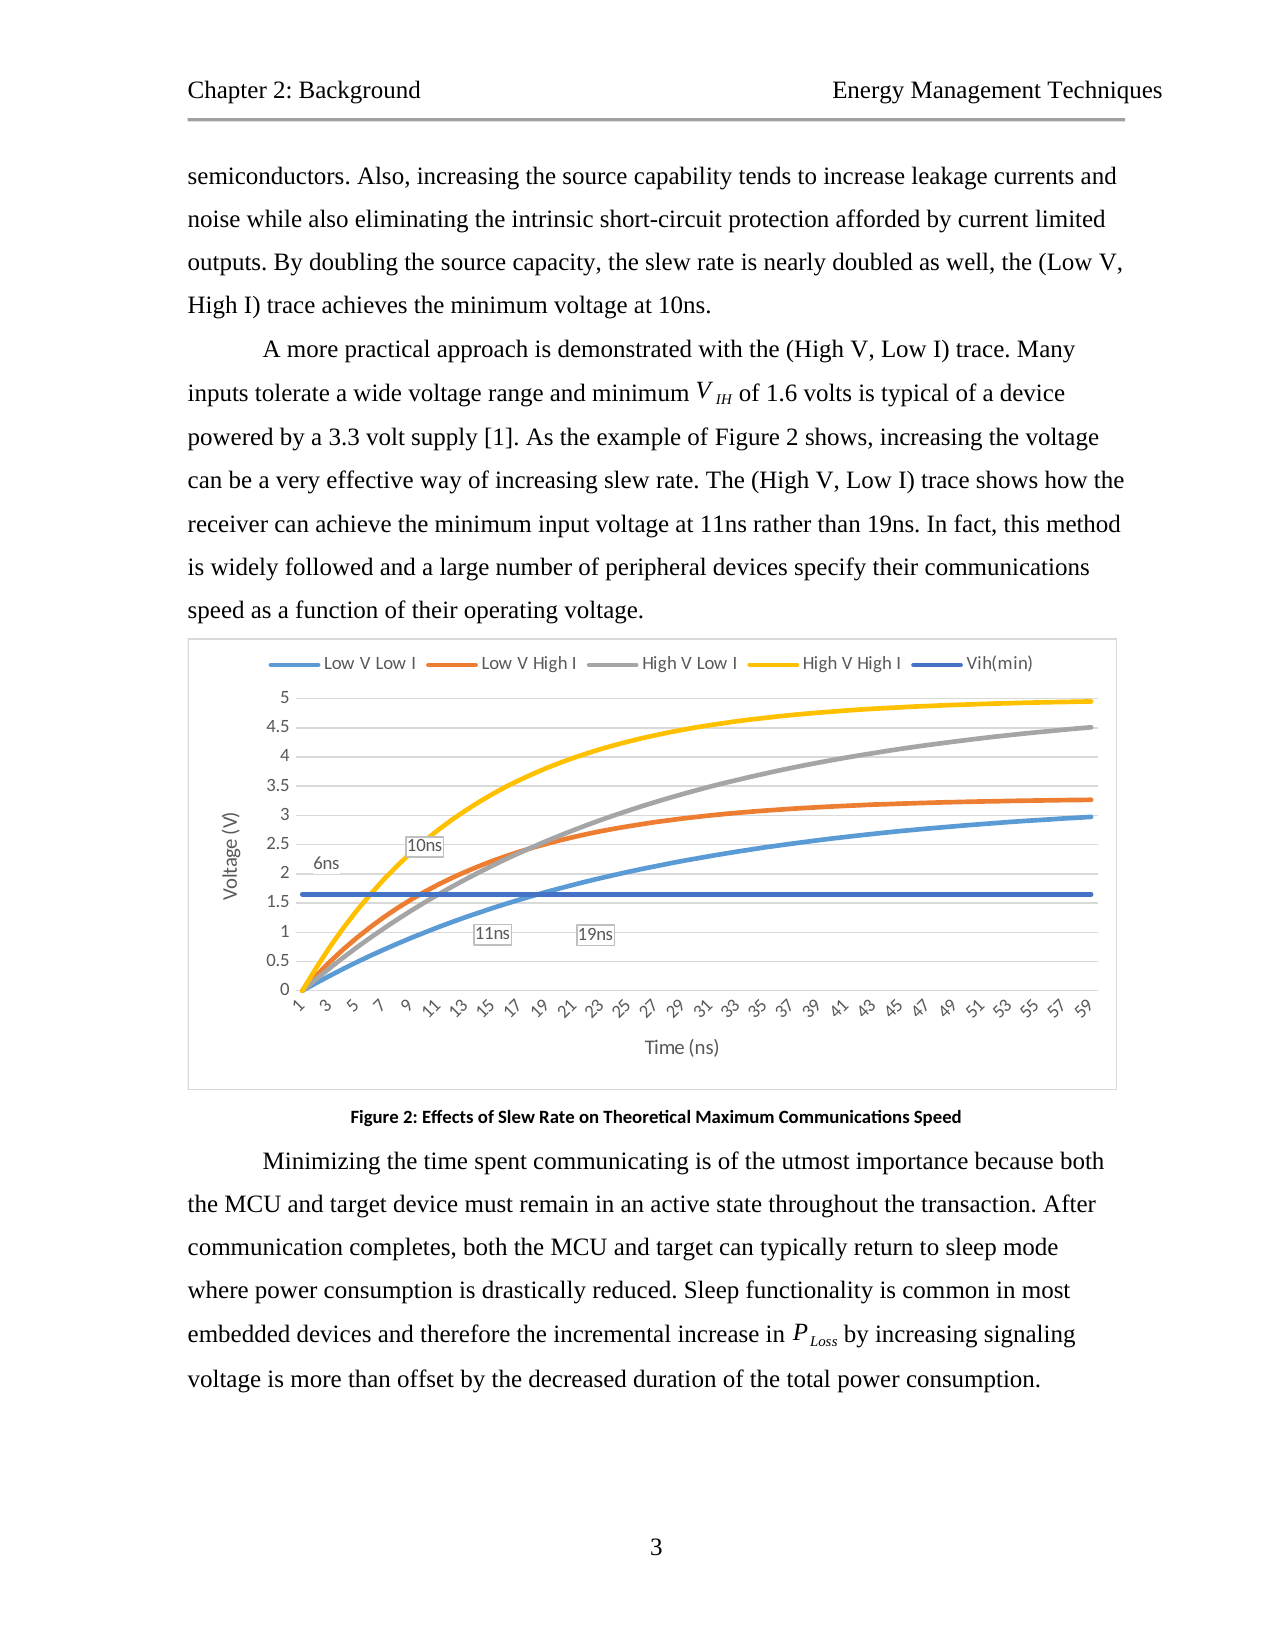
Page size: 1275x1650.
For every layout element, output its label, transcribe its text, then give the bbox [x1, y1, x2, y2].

text Minimizing the time spent communicating is of the utmost importance because both the MCU and target device must remain in an active state throughout the transaction. After communication completes, both the MCU and target can typically return to sleep mode where power consumption is drastically reduced. Sleep functionality is common in most embedded devices and therefore the incremental increase in by increasing signaling voltage is more than offset by the decreased duration of the total power consumption. [187, 1146, 1125, 1393]
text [187, 161, 1125, 319]
text A more practical approach is demonstrated with the (High V, Low I) trace. Many inputs tolerate a wide voltage range and minimum of 1.6 volts is typical of a device powered by a 3.3 volt supply. As the example of Figure 2 shows, increasing the voltage can be a very effective way of increasing slew rate. The (High V, Low I) trace shows how the receiver can achieve the minimum input voltage at 11ns rather than 19ns. In fact, this method is widely followed and a large number of peripheral devices specify their communications speed as a function of their operating voltage. [187, 334, 1125, 624]
